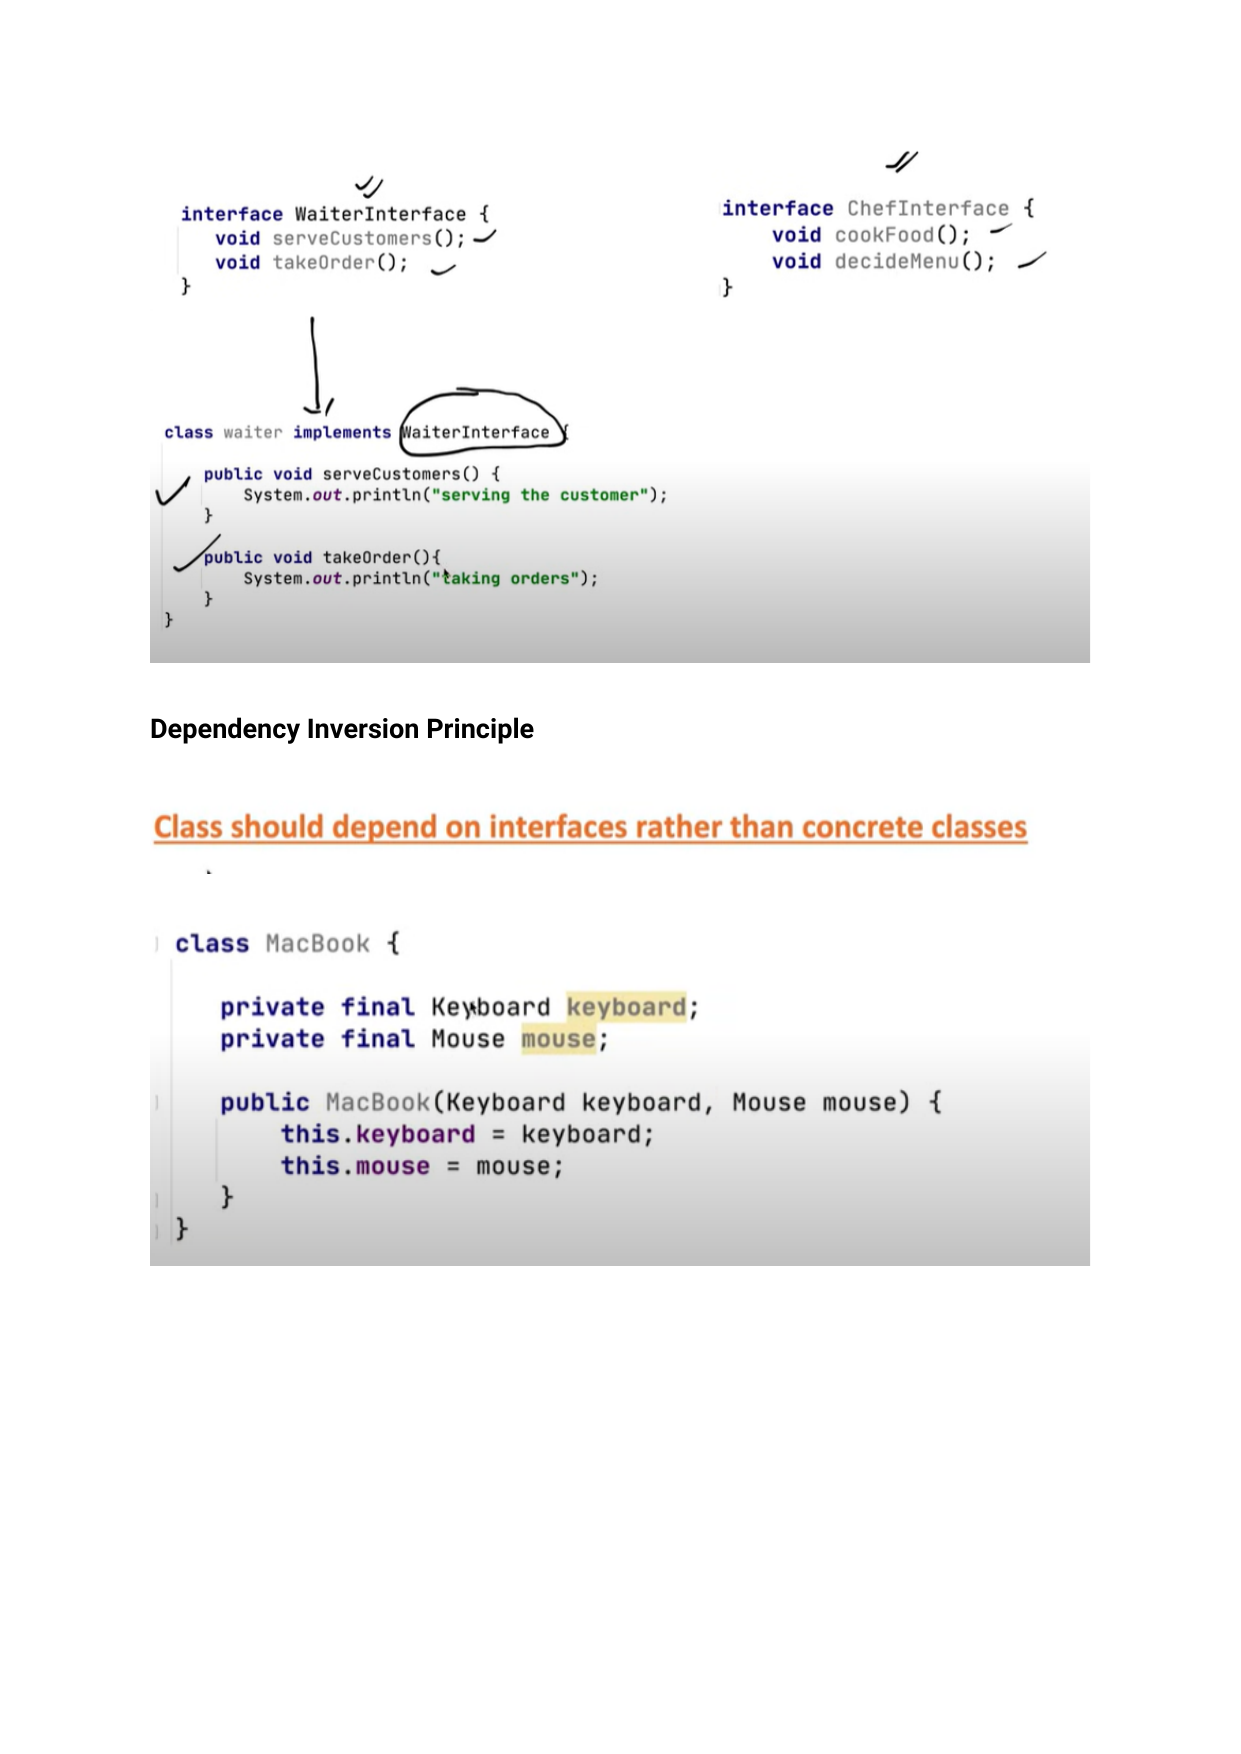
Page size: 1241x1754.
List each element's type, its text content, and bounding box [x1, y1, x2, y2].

text Dependency Inversion Principle [150, 713, 1090, 745]
picture [150, 800, 1091, 874]
picture [150, 150, 1091, 663]
picture [150, 924, 1091, 1266]
